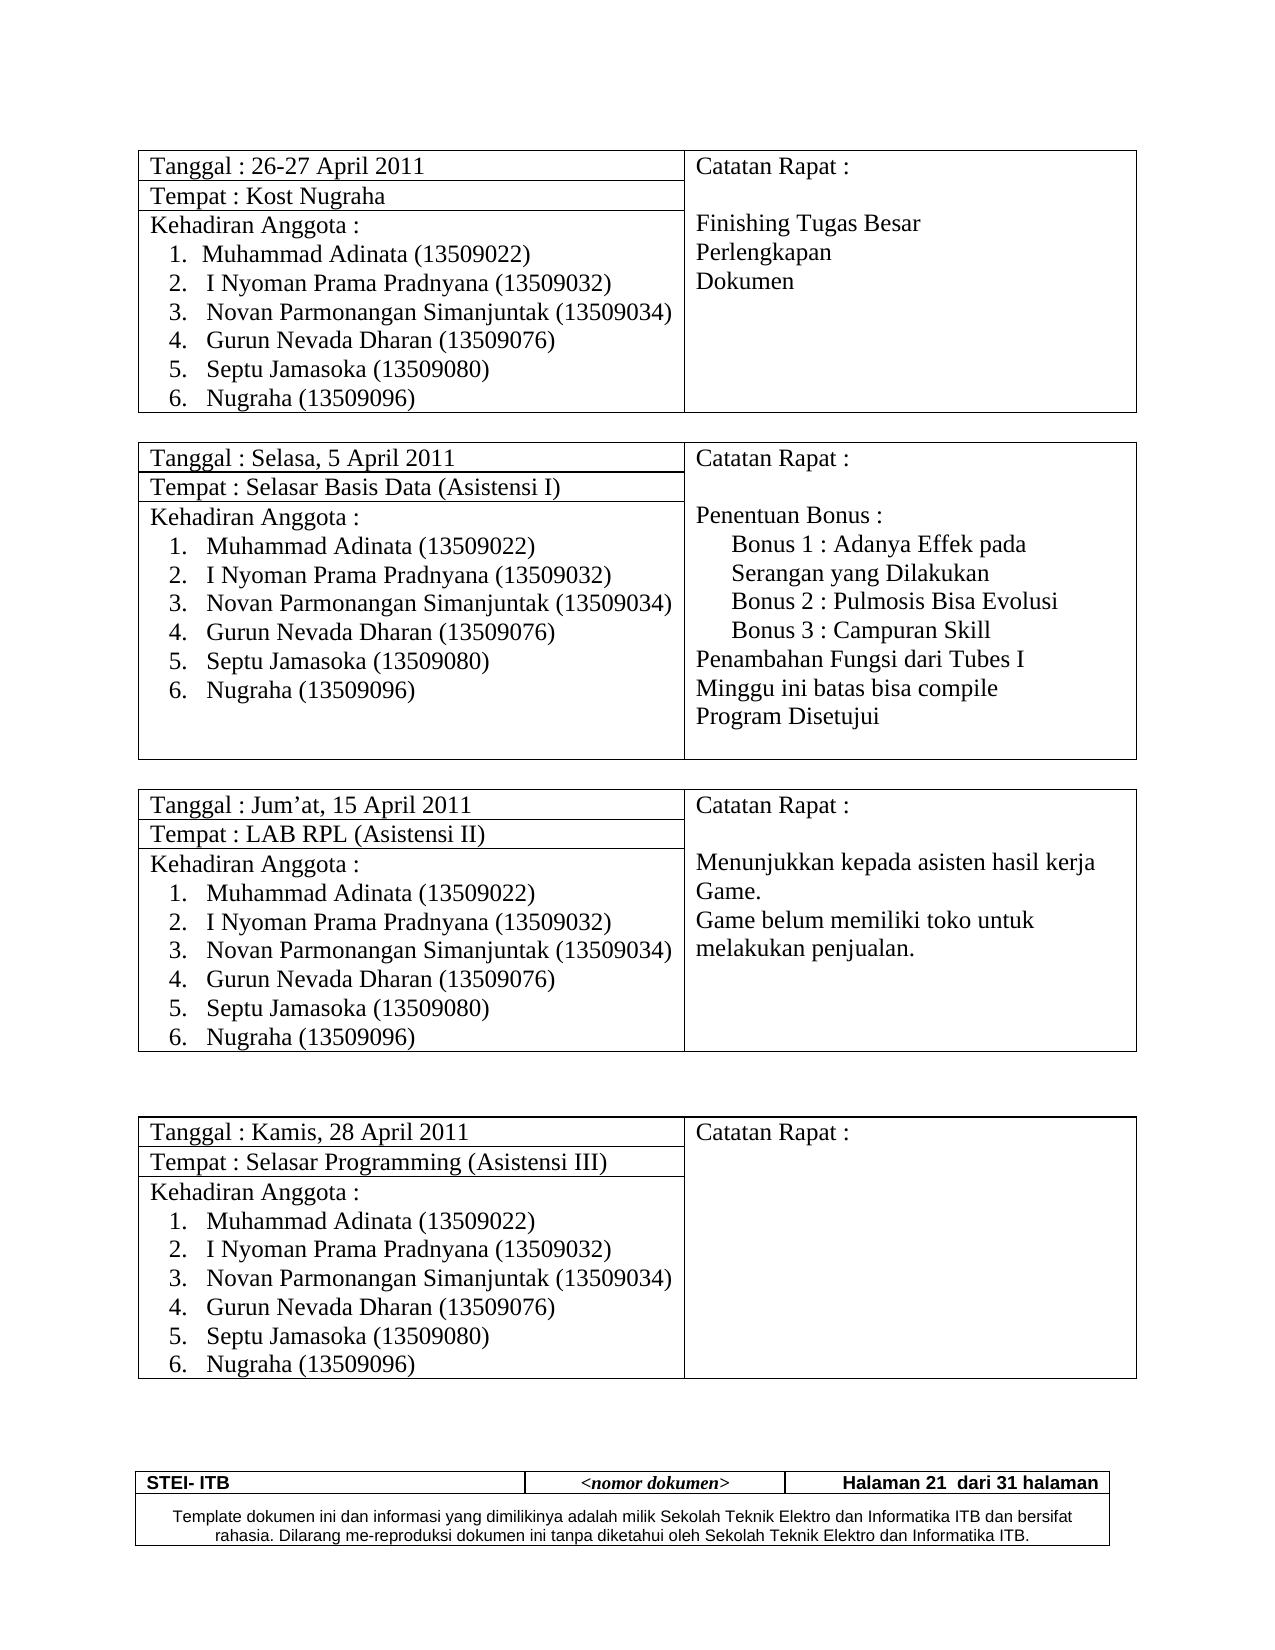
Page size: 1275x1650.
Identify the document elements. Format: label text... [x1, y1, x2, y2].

table_header Catatan Rapat : Finishing Tugas Besar Perlengkapan Dokumen [685, 151, 1136, 412]
table_cell Tempat : Kost Nugraha [139, 181, 684, 209]
table_cell Tempat : Selasar Basis Data (Asistensi I) [139, 473, 684, 501]
table_cell Tempat : LAB RPL (Asistensi II) [139, 820, 684, 848]
table_cell Tempat : Selasar Programming (Asistensi III) [139, 1147, 684, 1176]
table_header Tanggal : Kamis, 28 April 2011 [139, 1118, 684, 1146]
table_header Catatan Rapat : [685, 1118, 1136, 1378]
table_header Tanggal : 26-27 April 2011 [139, 151, 684, 180]
table_header Catatan Rapat : Menunjukkan kepada asisten hasil kerja Game. Game belum memiliki toko untuk melakukan penjualan. [685, 790, 1136, 1051]
table_header Tanggal : Jum’at, 15 April 2011 [139, 790, 684, 818]
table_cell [139, 211, 684, 412]
table_header Tanggal : Selasa, 5 April 2011 [139, 443, 684, 471]
table_header Catatan Rapat : Penentuan Bonus : Bonus 1 : Adanya Effek pada Serangan yang Dilakukan Bonus 2 : Pulmosis Bisa Evolusi Bonus 3 : Campuran Skill Penambahan Fungsi dari Tubes I Minggu ini batas bisa compile Program Disetujui [685, 443, 1136, 759]
